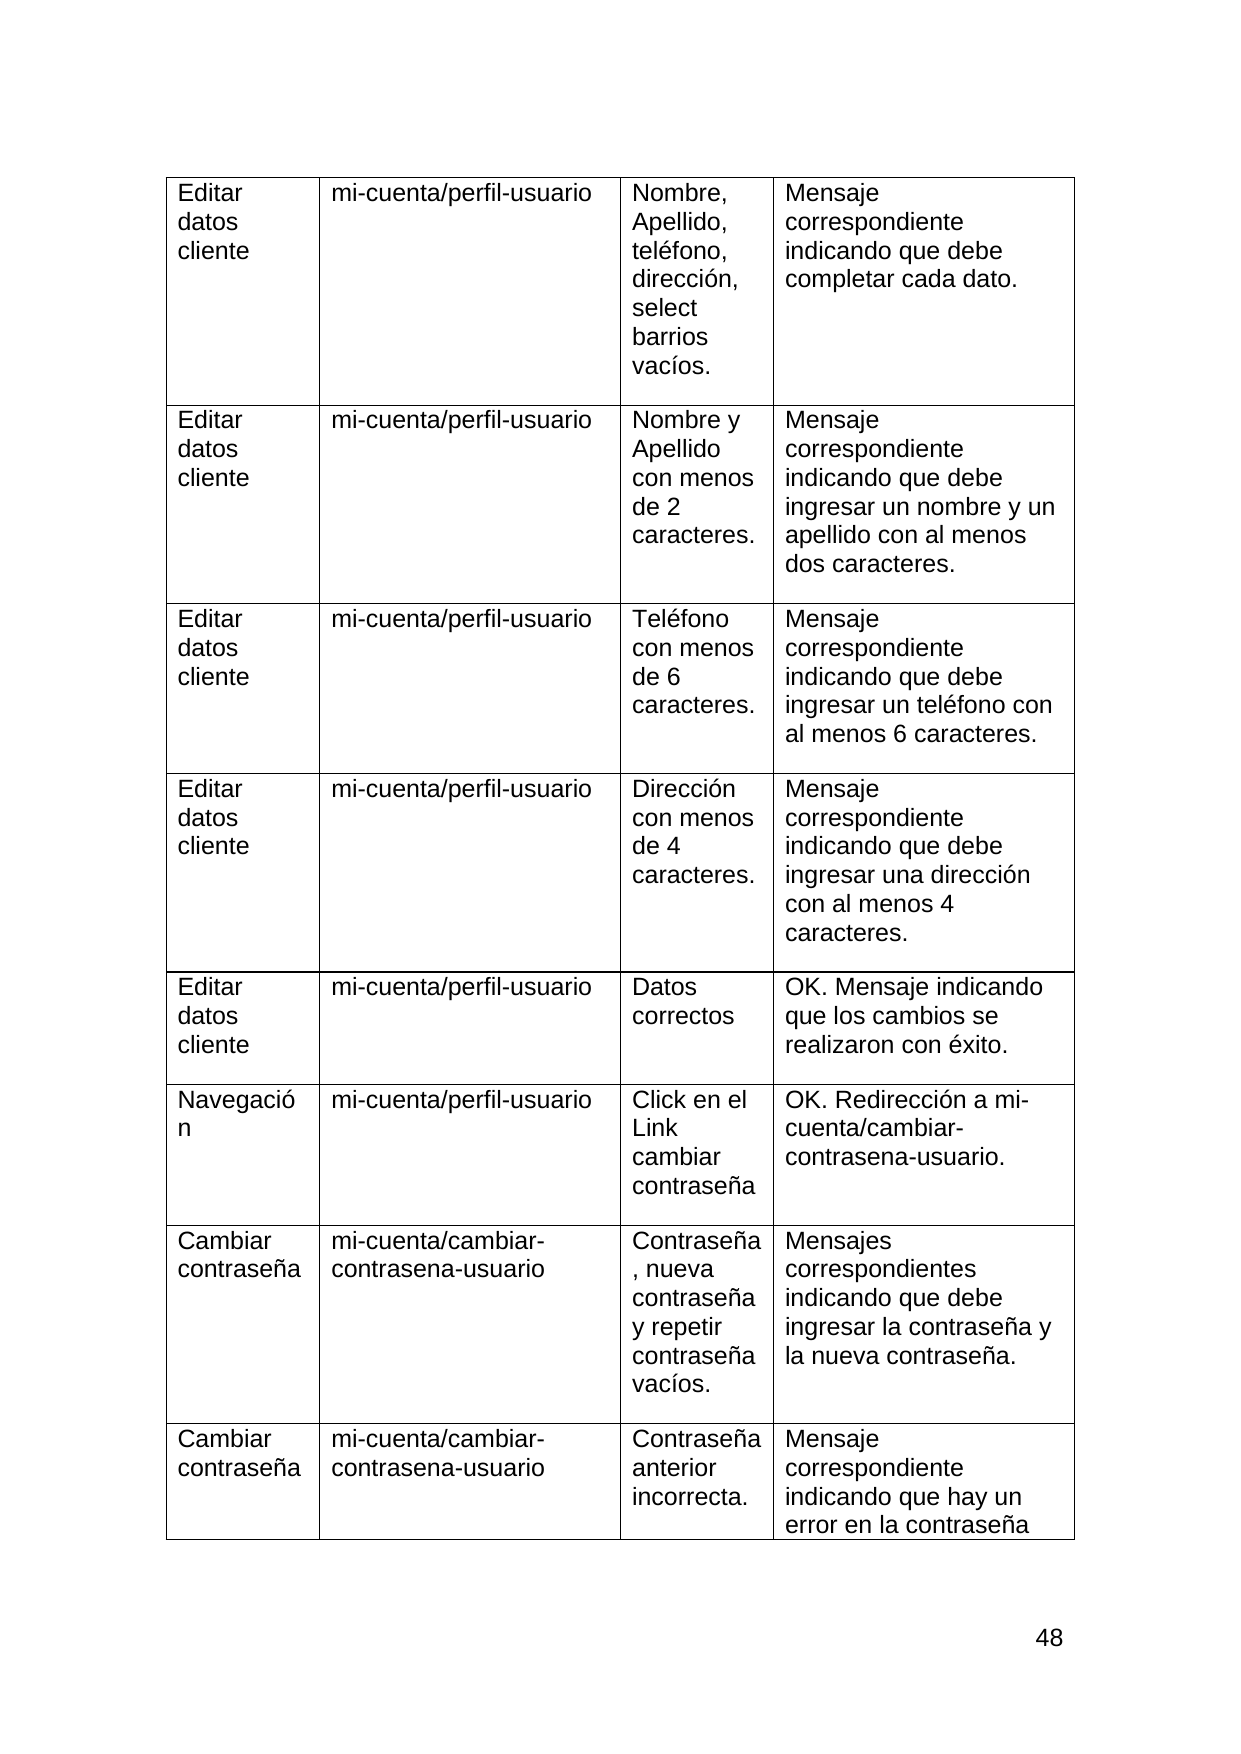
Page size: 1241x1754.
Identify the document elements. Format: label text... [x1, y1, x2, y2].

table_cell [621, 1424, 773, 1539]
table_cell Mensaje correspondiente indicando que debe ingresar un teléfono con al menos 6 caracteres. [774, 604, 1074, 773]
table_cell Teléfono con menos de 6 caracteres. [621, 604, 773, 773]
table_cell mi-cuenta/perfil-usuario [320, 1085, 620, 1225]
table_cell mi-cuenta/cambiar-contrasena-usuario [320, 1226, 620, 1423]
table_cell Navegación [167, 1085, 319, 1225]
table_cell mi-cuenta/perfil-usuario [320, 604, 620, 773]
table_cell Nombre, Apellido, teléfono, dirección, select barrios vacíos. [621, 178, 773, 404]
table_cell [774, 1424, 1074, 1539]
table_cell OK. Mensaje indicando que los cambios se realizaron con éxito. [774, 973, 1074, 1084]
table_cell Datos correctos [621, 973, 773, 1084]
table_cell Editar datos cliente [167, 406, 319, 603]
table_cell Editar datos cliente [167, 604, 319, 773]
table_cell Mensaje correspondiente indicando que debe ingresar un nombre y un apellido con al menos dos caracteres. [774, 406, 1074, 603]
table_cell Mensaje correspondiente indicando que debe ingresar una dirección con al menos 4 caracteres. [774, 774, 1074, 971]
table_cell Mensajes correspondientes indicando que debe ingresar la contraseña y la nueva contraseña. [774, 1226, 1074, 1423]
table_cell Click en el Link cambiar contraseña [621, 1085, 773, 1225]
table_cell mi-cuenta/perfil-usuario [320, 774, 620, 971]
table_cell Nombre y Apellido con menos de 2 caracteres. [621, 406, 773, 603]
table_cell Cambiar contraseña [167, 1424, 319, 1539]
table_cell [320, 1424, 620, 1539]
table_cell Contraseña, nueva contraseña y repetir contraseña vacíos. [621, 1226, 773, 1423]
table_cell Dirección con menos de 4 caracteres. [621, 774, 773, 971]
table_cell Editar datos cliente [167, 178, 319, 404]
table_cell OK. Redirección a mi-cuenta/cambiar-contrasena-usuario. [774, 1085, 1074, 1225]
table_cell Cambiar contraseña [167, 1226, 319, 1423]
table_cell mi-cuenta/perfil-usuario [320, 973, 620, 1084]
table_cell Editar datos cliente [167, 973, 319, 1084]
table_cell Editar datos cliente [167, 774, 319, 971]
table_cell mi-cuenta/perfil-usuario [320, 406, 620, 603]
table_cell Mensaje correspondiente indicando que debe completar cada dato. [774, 178, 1074, 404]
table_cell mi-cuenta/perfil-usuario [320, 178, 620, 404]
